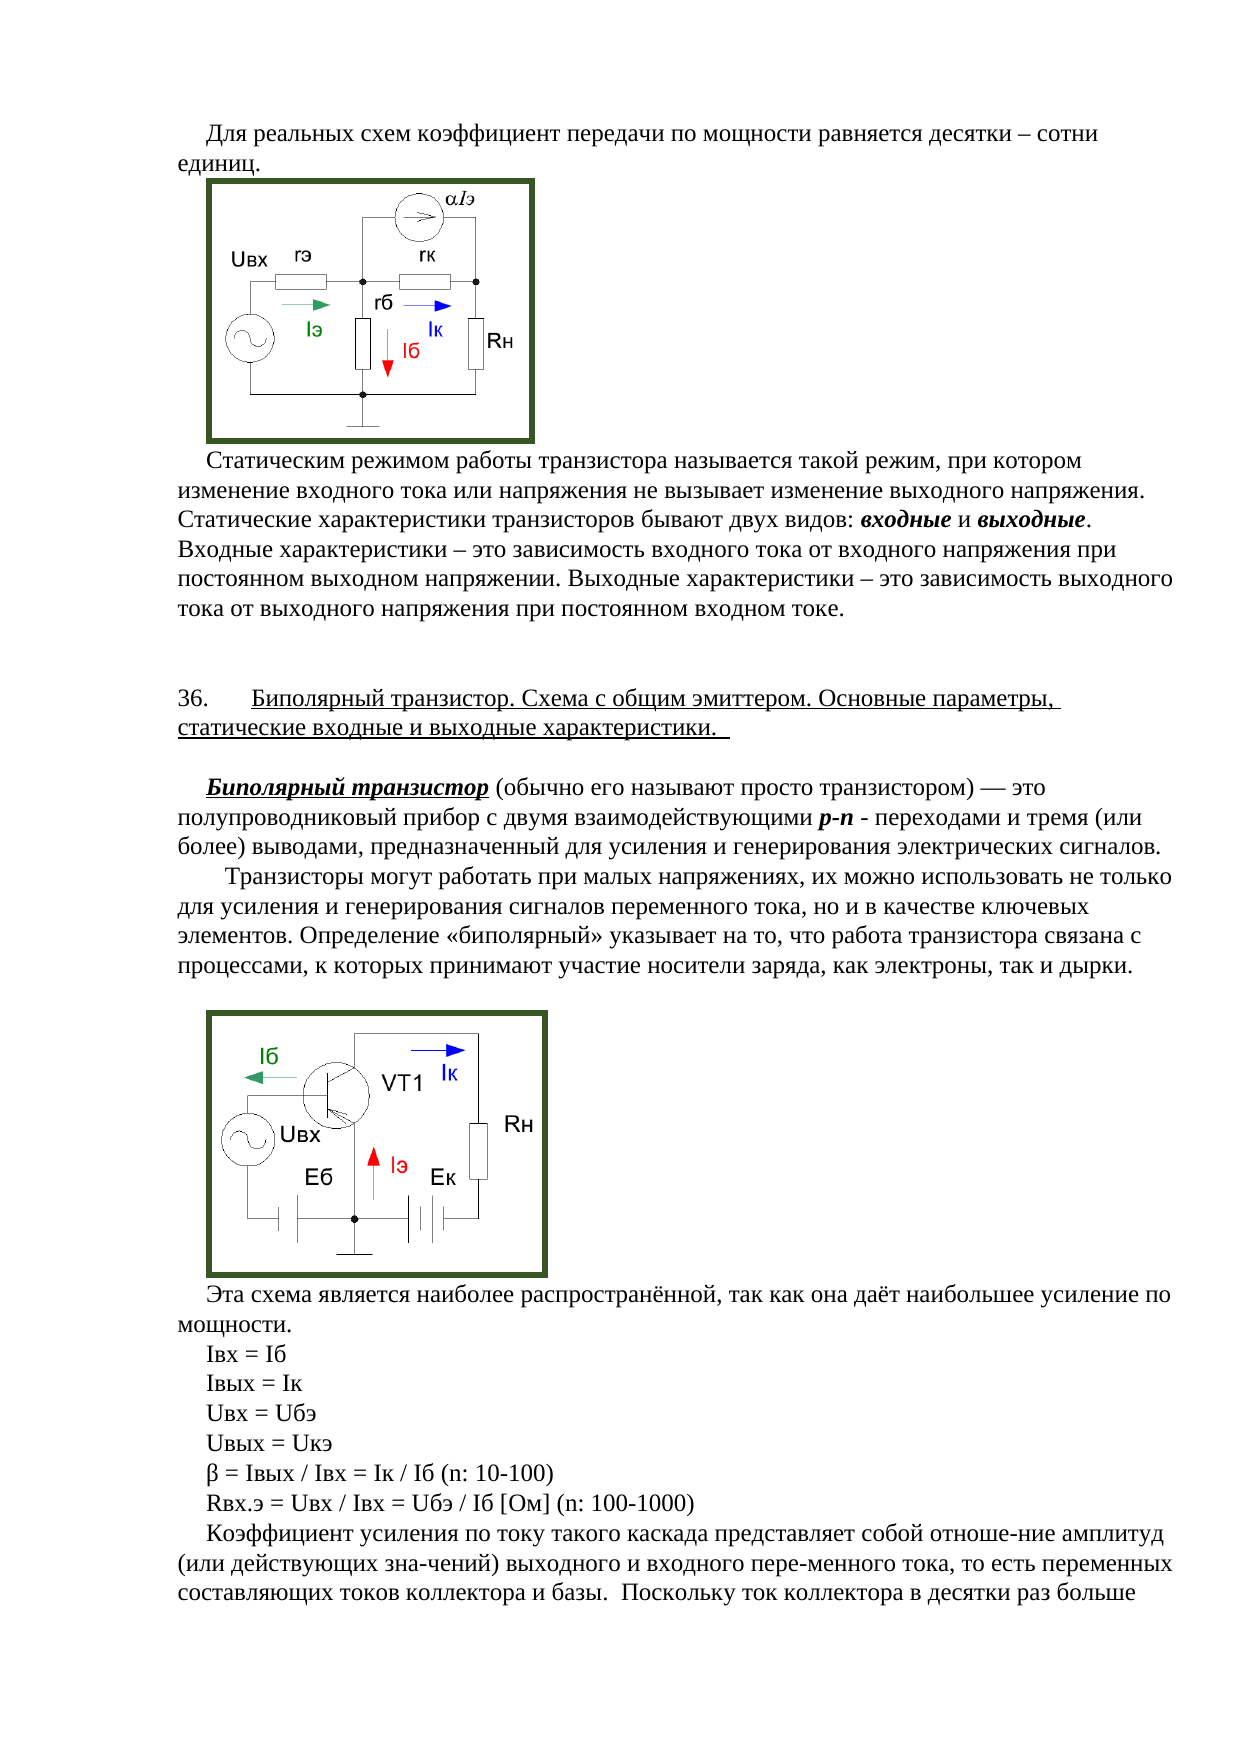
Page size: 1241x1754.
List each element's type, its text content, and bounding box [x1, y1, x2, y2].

text Биполярный транзистор (обычно его называют просто транзистором) — это полупроводниковый прибор с двумя взаимодействующими p-n - переходами и тремя (или более) выводами, предназначенный для усиления и генерирования электрических сигналов. [177, 772, 1178, 860]
text Iвх = Iб [177, 1339, 1178, 1367]
text Uвых = Uкэ [177, 1428, 1178, 1457]
text Uвх = Uбэ [177, 1398, 1178, 1427]
text Для реальных схем коэффициент передачи по мощности равняется десятки – сотни единиц. [177, 118, 1178, 176]
picture [212, 1016, 542, 1272]
text Rвх.э = Uвх / Iвх = Uбэ / Iб [Ом] (n: 100-1000) [177, 1488, 1178, 1517]
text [177, 1518, 1178, 1606]
text β = Iвых / Iвх = Iк / Iб (n: 10-100) [177, 1458, 1178, 1487]
text Эта схема является наиболее распространённой, так как она даёт наибольшее усиление по мощности. [177, 1279, 1178, 1337]
list Биполярный транзистор. Схема с общим эмиттером. Основные параметры, статические входные и выходные характеристики. [177, 683, 1178, 741]
text Транзисторы могут работать при малых напряжениях, их можно использовать не только для усиления и генерирования сигналов переменного тока, но и в качестве ключевых элементов. Определение «биполярный» указывает на то, что работа транзистора связана с процессами, к которых принимают участие носители заряда, как электроны, так и дырки. [177, 861, 1178, 979]
picture [212, 184, 529, 438]
text Статическим режимом работы транзистора называется такой режим, при котором изменение входного тока или напряжения не вызывает изменение выходного напряжения. Статические характеристики транзисторов бывают двух видов: входные и выходные. Входные характеристики – это зависимость входного тока от входного напряжения при постоянном выходном напряжении. Выходные характеристики – это зависимость выходного тока от выходного напряжения при постоянном входном токе. [177, 445, 1178, 622]
text Iвых = Iк [177, 1368, 1178, 1397]
